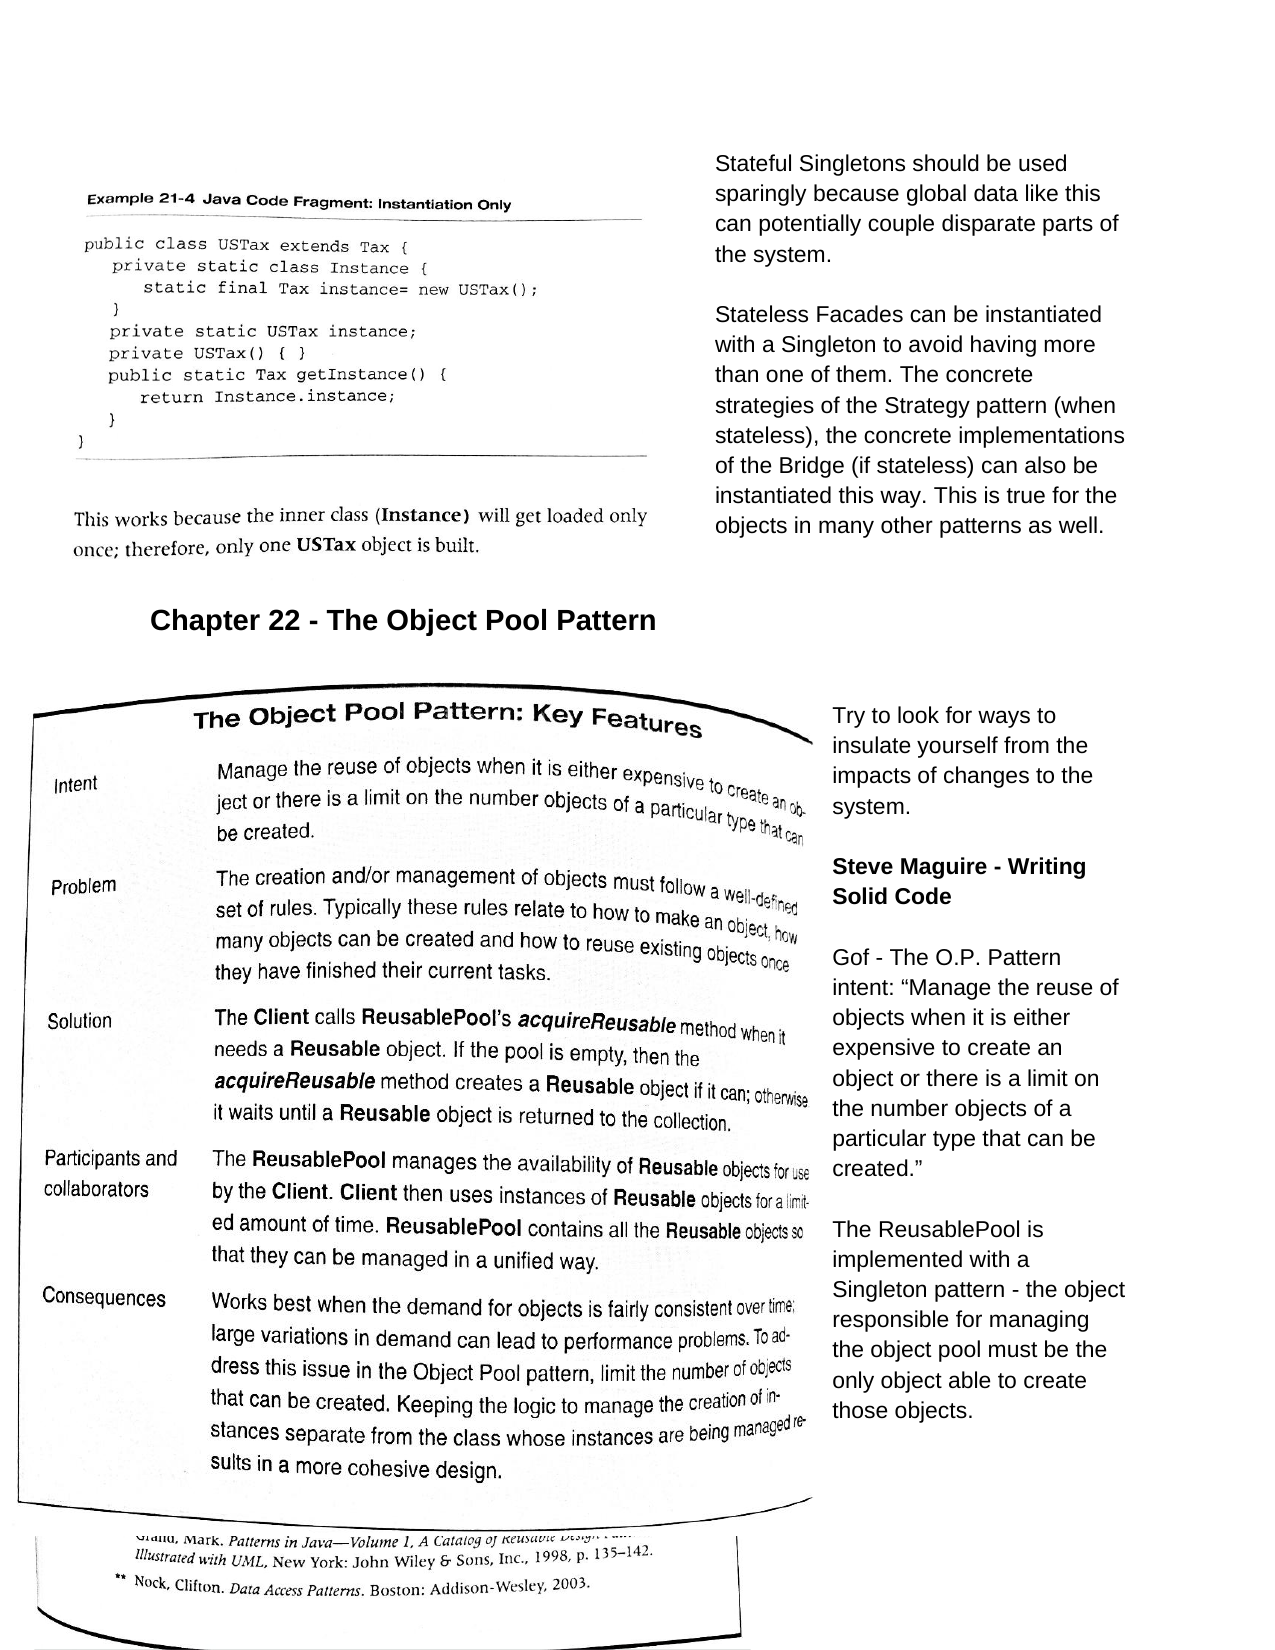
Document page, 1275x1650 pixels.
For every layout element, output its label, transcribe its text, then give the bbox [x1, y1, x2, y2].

text Stateful Singletons should be used sparingly because global data like this can potentially couple disparate parts of the system. [150, 150, 1125, 267]
text Try to look for ways to insulate yourself from the impacts of changes to the system. [814, 702, 1125, 819]
text Stateless Facades can be instantiated with a Singleton to avoid having more than one of them. The concrete strategies of the Strategy pattern (when stateless), the concrete implementations of the Bridge (if stateless) can also be instantiated this way. This is true for the objects in many other patterns as well. [697, 301, 1125, 539]
text The ReusablePool is implemented with a Singleton pattern - the object responsible for managing the object pool must be the only object able to create those objects. [814, 1216, 1125, 1423]
text Steve Maguire - Writing Solid Code [814, 853, 1125, 910]
text Gof - The O.P. Pattern intent: “Manage the reuse of objects when it is either expensive to create an object or there is a limit on the number objects of a particular type that can be created.” [814, 944, 1125, 1182]
picture [11, 680, 814, 1650]
picture [57, 168, 697, 581]
text Chapter 22 - The Object Pool Pattern [150, 603, 1125, 637]
